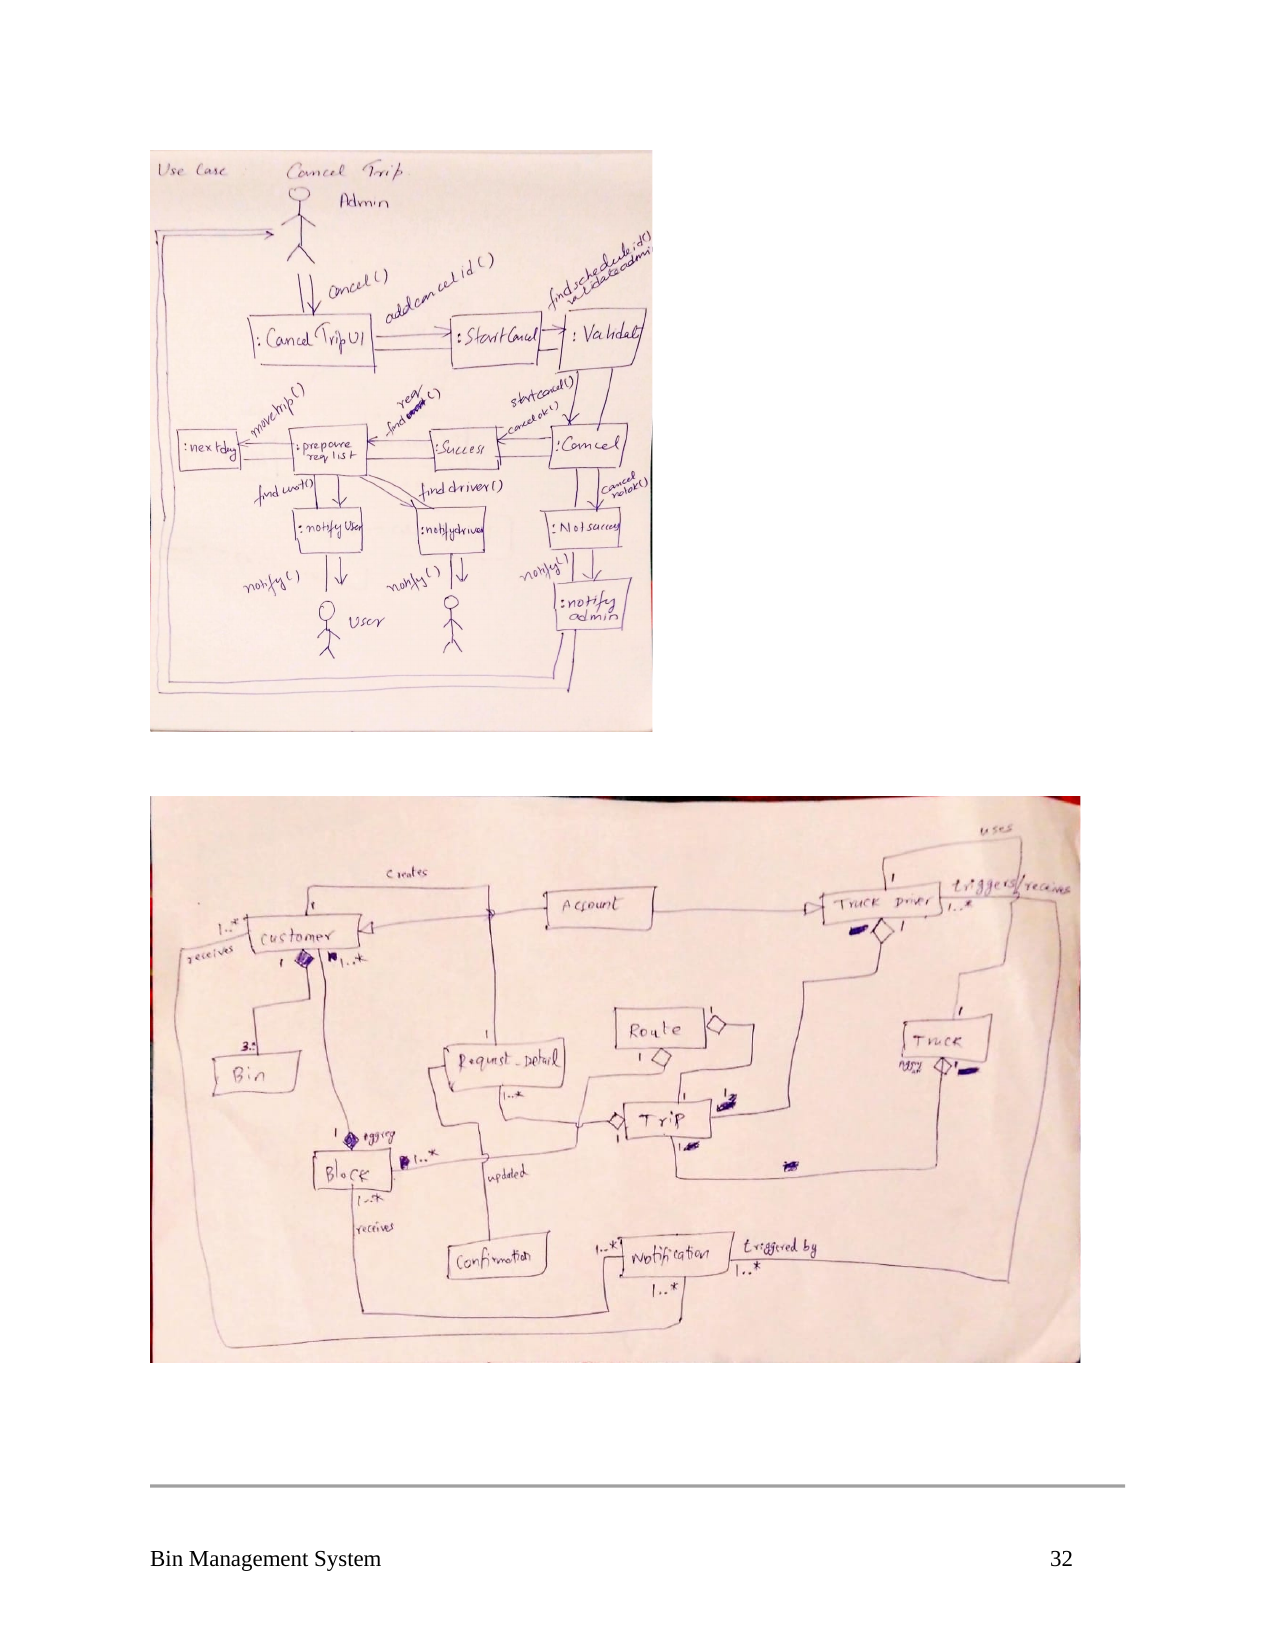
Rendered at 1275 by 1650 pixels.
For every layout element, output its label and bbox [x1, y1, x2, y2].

picture [150, 796, 1081, 1363]
picture [150, 150, 653, 732]
